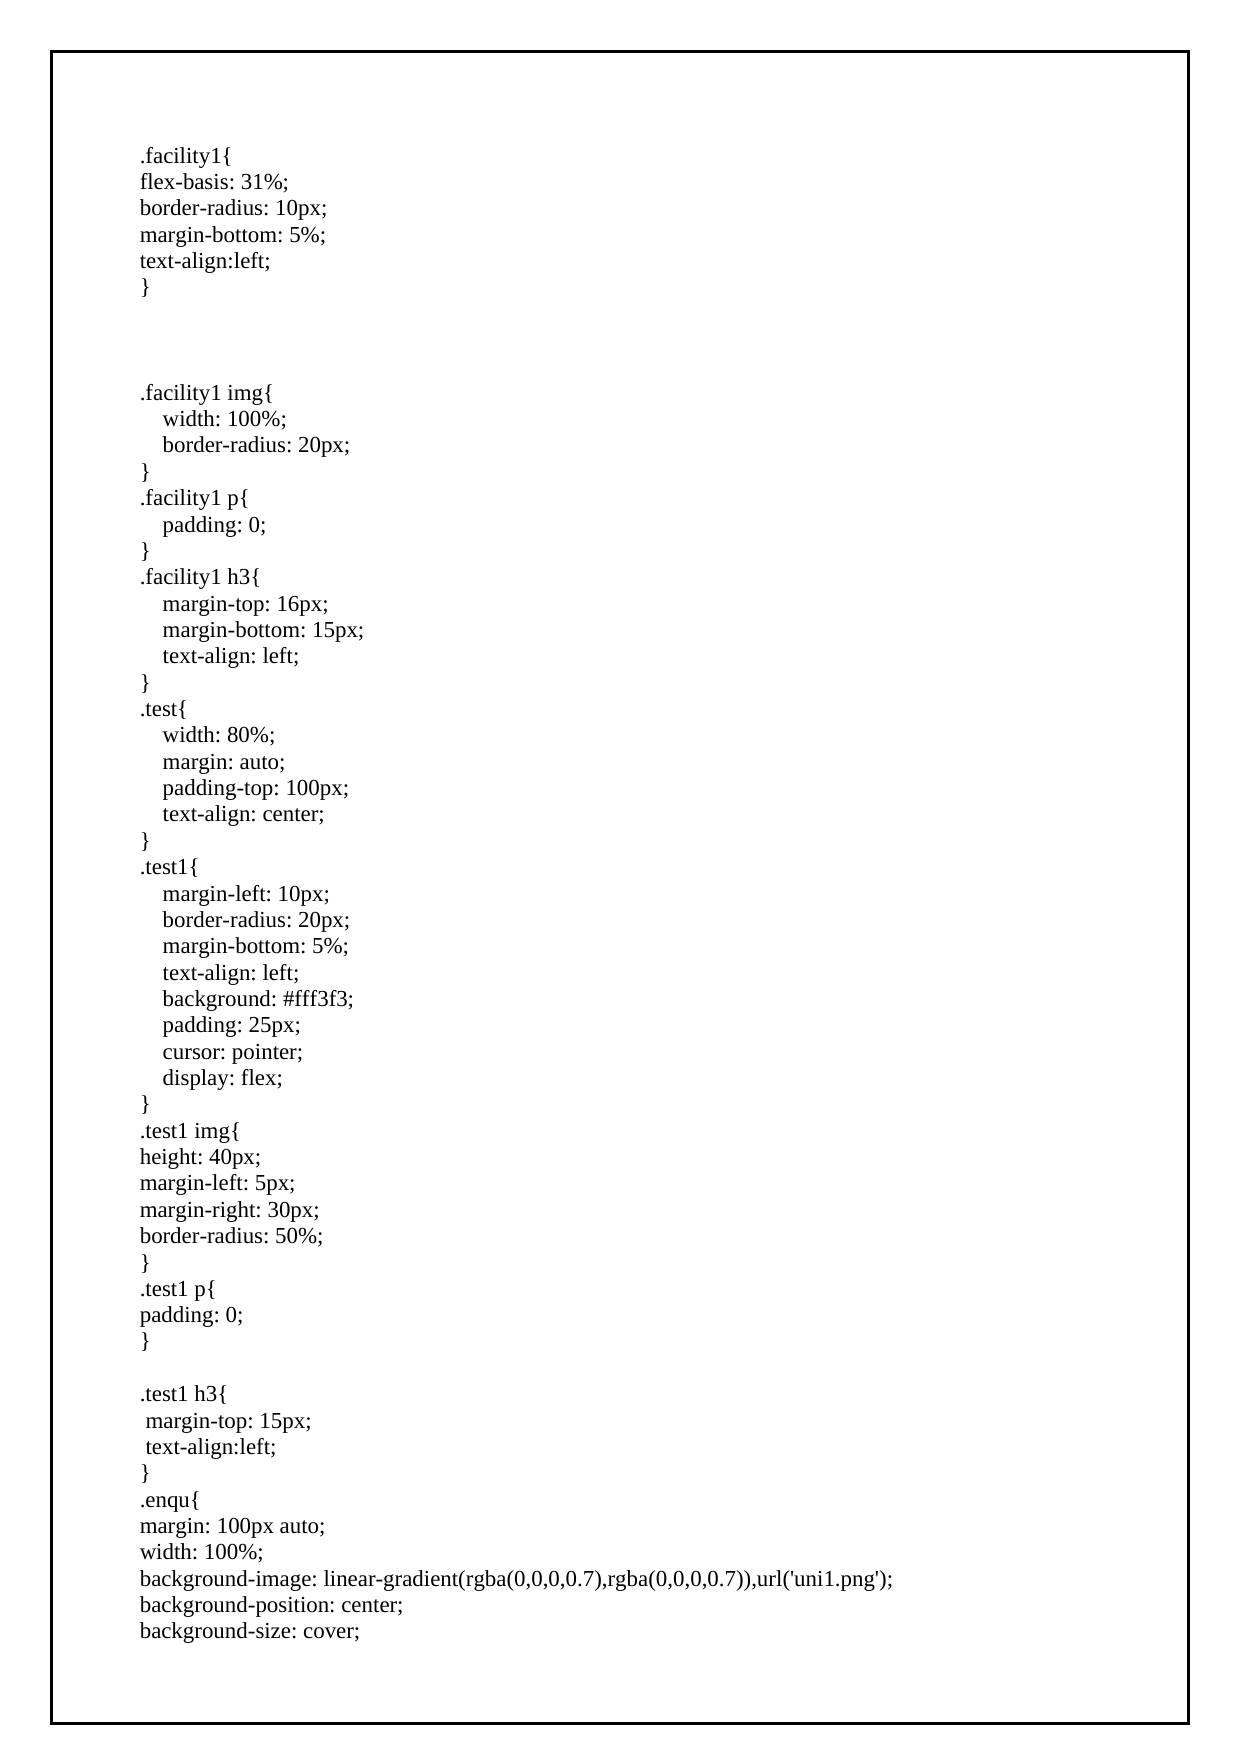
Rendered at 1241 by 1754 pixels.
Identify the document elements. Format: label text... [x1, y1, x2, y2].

text } [139, 1328, 1107, 1354]
text background-image: linear-gradient(rgba(0,0,0,0.7),rgba(0,0,0,0.7)),url('uni1.png'); [139, 1565, 1107, 1591]
text .test1{ [139, 853, 1107, 879]
text background: #fff3f3; [139, 985, 1107, 1011]
text } [139, 1248, 1107, 1275]
text text-align: left; [139, 642, 1107, 669]
text text-align: center; [139, 801, 1107, 827]
text flex-basis: 31%; [139, 168, 1107, 194]
text } [139, 669, 1107, 695]
text border-radius: 20px; [139, 432, 1107, 458]
text } [139, 273, 1107, 300]
text } [139, 827, 1107, 853]
text text-align: left; [139, 959, 1107, 985]
text .enqu{ [139, 1486, 1107, 1512]
text margin-bottom: 15px; [139, 616, 1107, 642]
text height: 40px; [139, 1143, 1107, 1169]
text border-radius: 10px; [139, 194, 1107, 221]
text margin-bottom: 5%; [139, 932, 1107, 959]
text margin: auto; [139, 748, 1107, 774]
text padding-top: 100px; [139, 774, 1107, 801]
text .test1 img{ [139, 1117, 1107, 1143]
text text-align:left; [139, 247, 1107, 273]
text .test{ [139, 695, 1107, 721]
text margin-bottom: 5%; [139, 221, 1107, 247]
text border-radius: 20px; [139, 906, 1107, 932]
text margin-top: 16px; [139, 590, 1107, 616]
text width: 100%; [139, 405, 1107, 432]
text background-size: cover; [139, 1617, 1107, 1644]
text margin-right: 30px; [139, 1196, 1107, 1222]
text border-radius: 50%; [139, 1222, 1107, 1248]
text width: 100%; [139, 1538, 1107, 1565]
text padding: 0; [139, 1301, 1107, 1328]
text display: flex; [139, 1064, 1107, 1090]
text padding: 25px; [139, 1011, 1107, 1038]
text margin: 100px auto; [139, 1512, 1107, 1538]
text margin-top: 15px; [139, 1407, 1107, 1433]
text } [139, 458, 1107, 484]
text cursor: pointer; [139, 1038, 1107, 1064]
text .facility1 img{ [139, 379, 1107, 405]
text .facility1{ [139, 142, 1107, 168]
text text-align:left; [139, 1433, 1107, 1459]
text .test1 h3{ [139, 1380, 1107, 1407]
text padding: 0; [139, 511, 1107, 537]
text } [139, 1459, 1107, 1486]
text .test1 p{ [139, 1275, 1107, 1301]
text .facility1 h3{ [139, 563, 1107, 590]
text } [139, 537, 1107, 563]
text margin-left: 10px; [139, 879, 1107, 906]
text .facility1 p{ [139, 484, 1107, 511]
text background-position: center; [139, 1591, 1107, 1617]
text margin-left: 5px; [139, 1169, 1107, 1196]
text } [139, 1090, 1107, 1117]
text width: 80%; [139, 721, 1107, 748]
